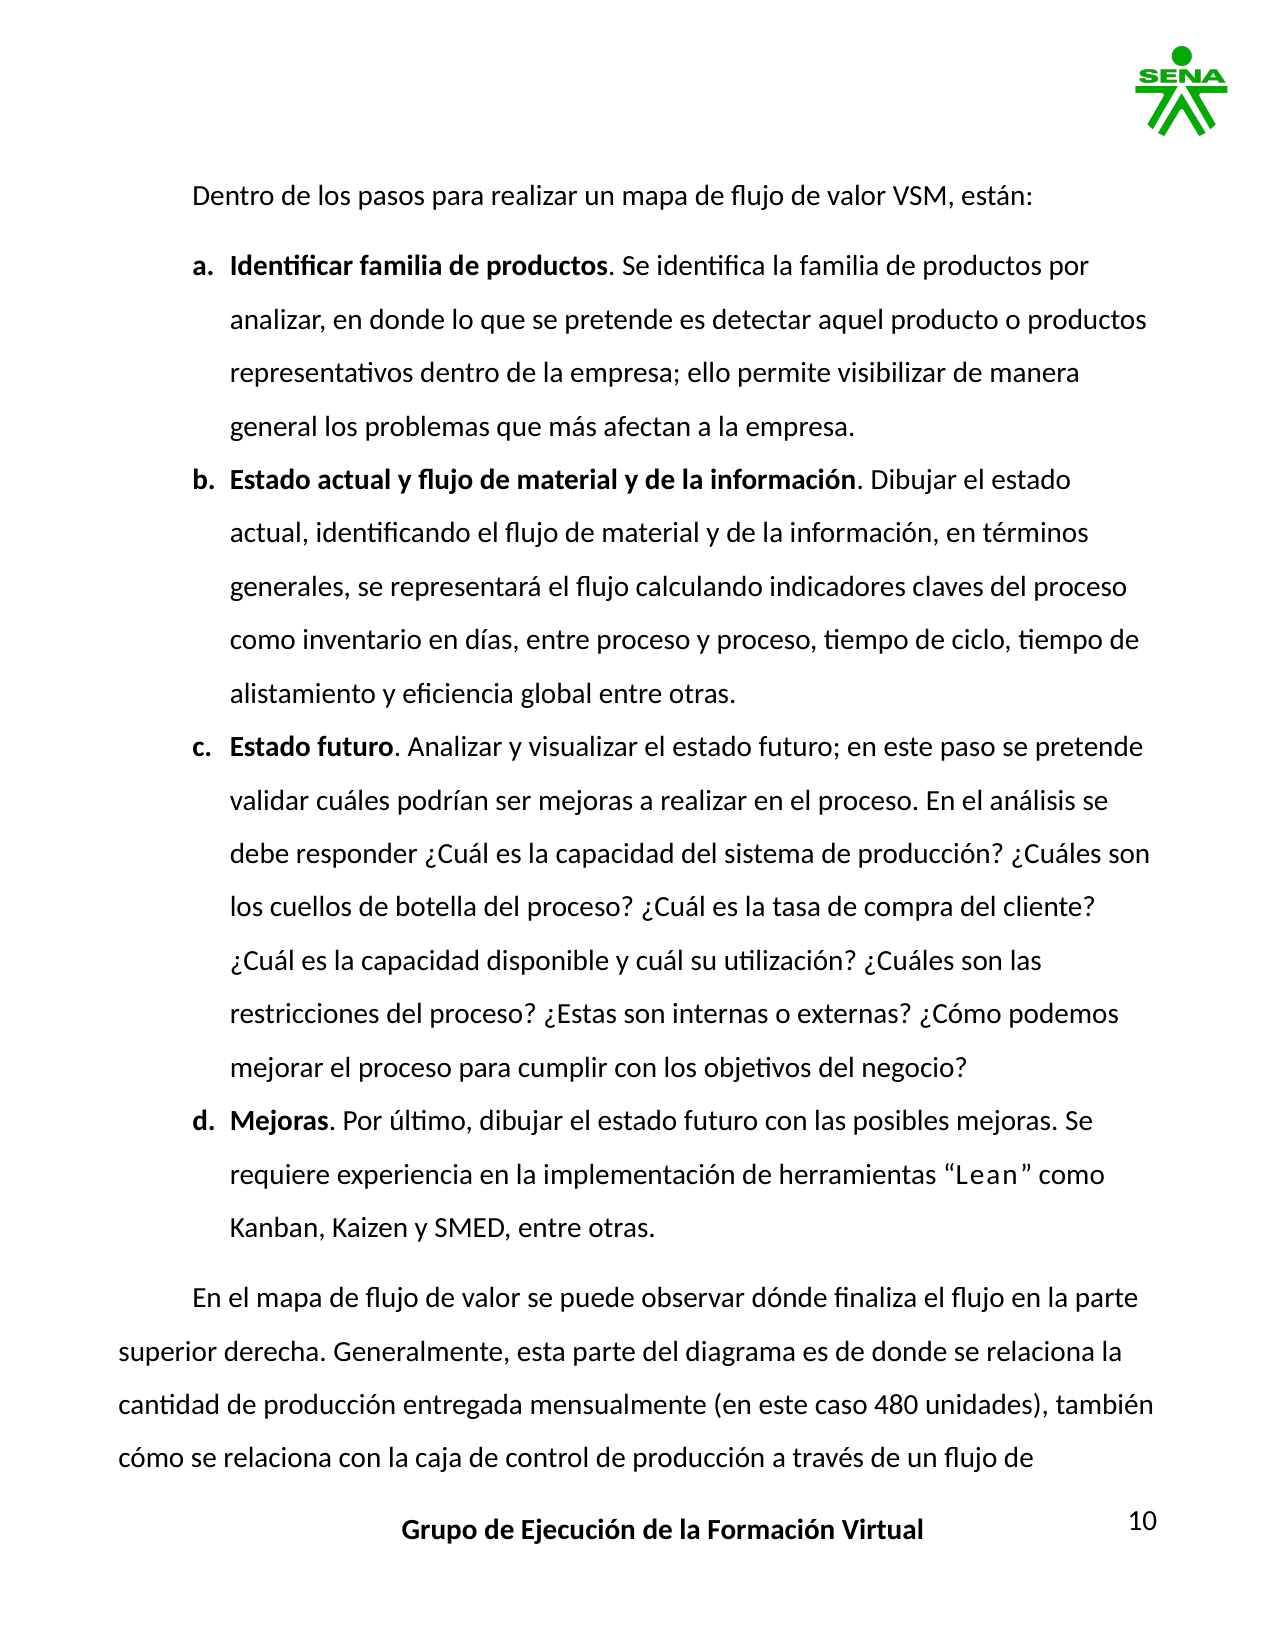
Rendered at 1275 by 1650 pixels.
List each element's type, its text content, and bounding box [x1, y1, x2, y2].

text Dentro de los pasos para realizar un mapa de flujo de valor VSM, están: [118, 177, 1157, 213]
picture [1135, 46, 1228, 136]
list Estado actual y flujo de material y de la información. Dibujar el estado actual, identificando el flujo de material y de la información, en términos generales, se representará el flujo calculando indicadores claves del proceso como inventario en días, entre proceso y proceso, tiempo de ciclo, tiempo de alistamiento y eficiencia global entre otras. [192, 461, 1157, 710]
list Identificar familia de productos. Se identifica la familia de productos por analizar, en donde lo que se pretende es detectar aquel producto o productos representativos dentro de la empresa; ello permite visibilizar de manera general los problemas que más afectan a la empresa. [192, 247, 1157, 443]
list Mejoras. Por último, dibujar el estado futuro con las posibles mejoras. Se requiere experiencia en la implementación de herramientas “Lean” como Kanban, Kaizen y SMED, entre otras. [192, 1102, 1157, 1245]
list Estado futuro. Analizar y visualizar el estado futuro; en este paso se pretende validar cuáles podrían ser mejoras a realizar en el proceso. En el análisis se debe responder ¿Cuál es la capacidad del sistema de producción? ¿Cuáles son los cuellos de botella del proceso? ¿Cuál es la tasa de compra del cliente? ¿Cuál es la capacidad disponible y cuál su utilización? ¿Cuáles son las restricciones del proceso? ¿Estas son internas o externas? ¿Cómo podemos mejorar el proceso para cumplir con los objetivos del negocio? [192, 728, 1157, 1084]
